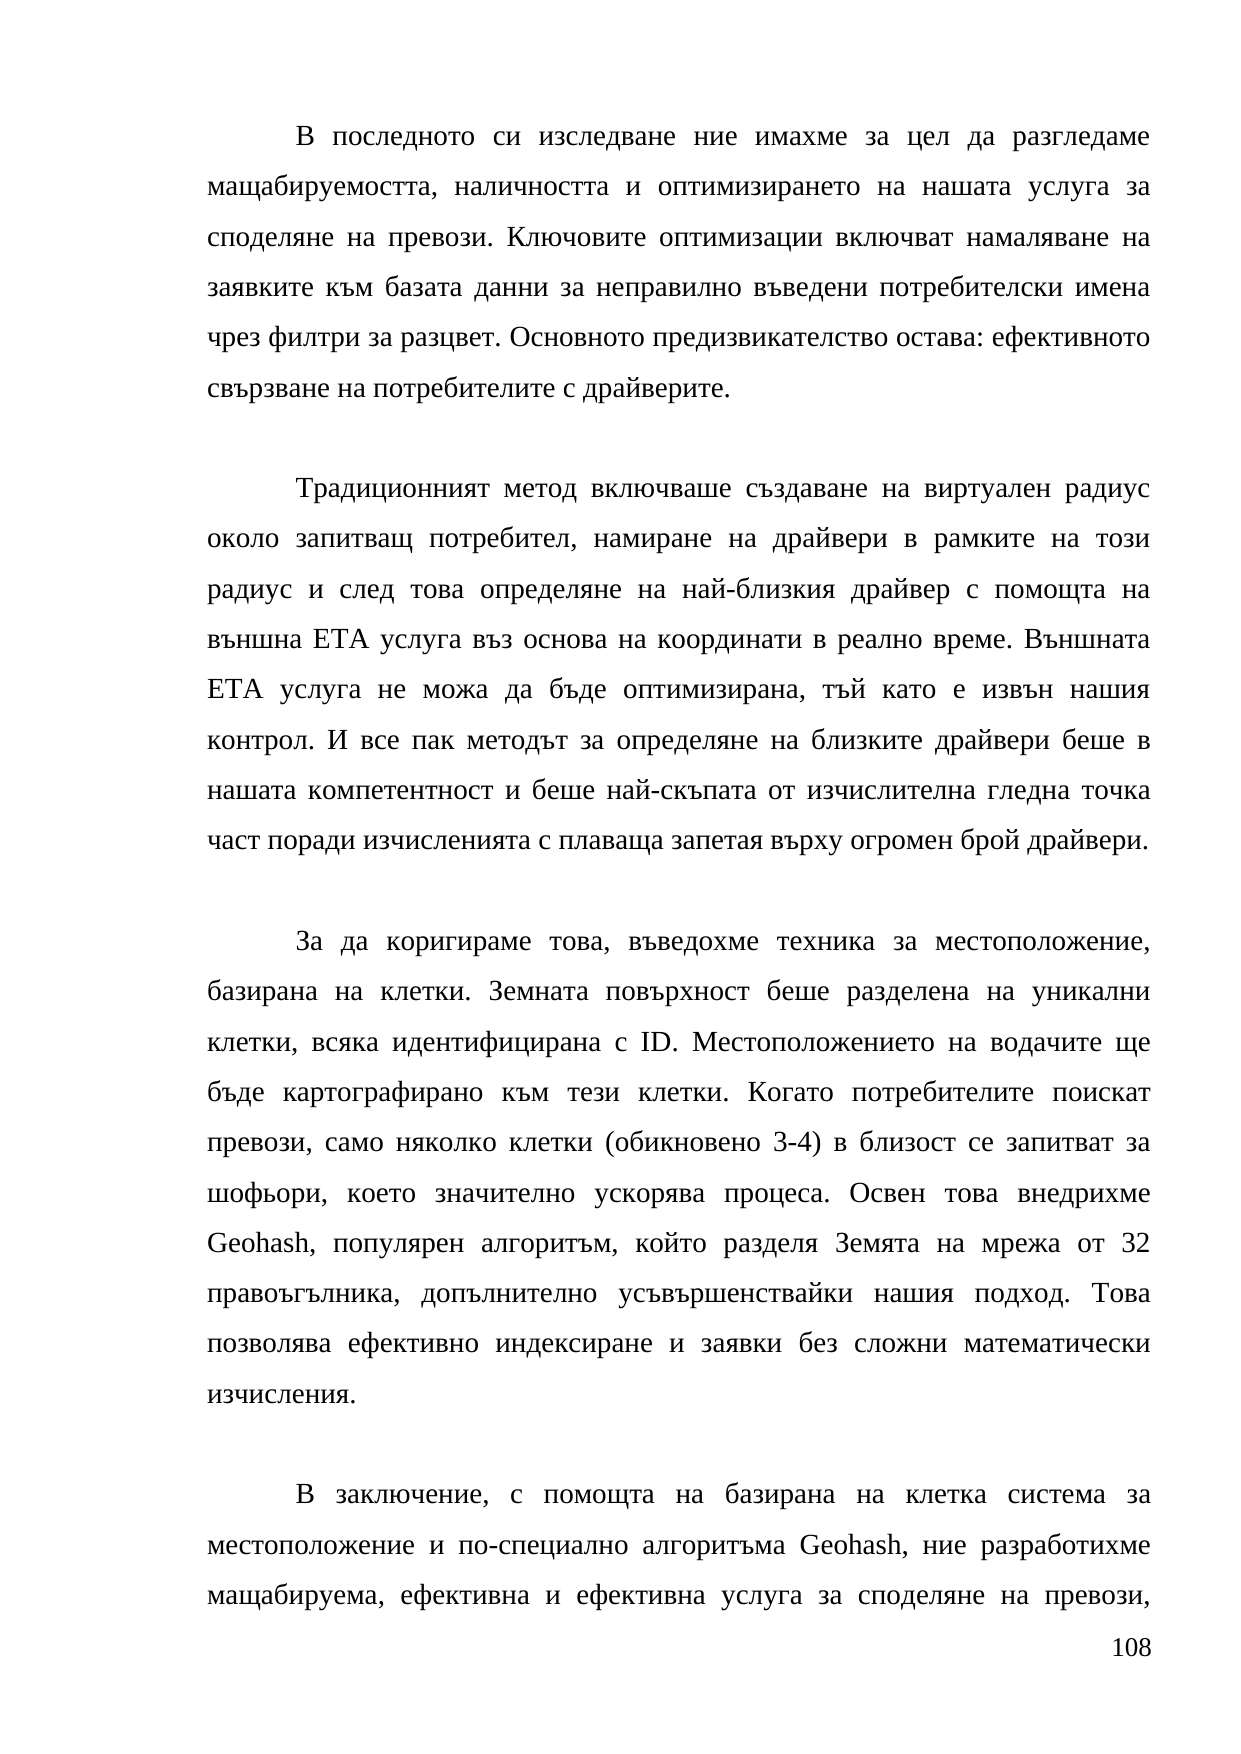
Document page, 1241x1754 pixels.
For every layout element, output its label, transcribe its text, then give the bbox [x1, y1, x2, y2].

text За да коригираме това, въведохме техника за местоположение, базирана на клетки. Земната повърхност беше разделена на уникални клетки, всяка идентифицирана с ID. Местоположението на водачите ще бъде картографирано към тези клетки. Когато потребителите поискат превози, само няколко клетки (обикновено 3-4) в близост се запитват за шофьори, което значително ускорява процеса. Освен това внедрихме Geohash, популярен алгоритъм, който разделя Земята на мрежа от 32 правоъгълника, допълнително усъвършенствайки нашия подход. Това позволява ефективно индексиране и заявки без сложни математически изчисления. [207, 923, 1152, 1409]
text В последното си изследване ние имахме за цел да разгледаме мащабируемостта, наличността и оптимизирането на нашата услуга за споделяне на превози. Ключовите оптимизации включват намаляване на заявките към базата данни за неправилно въведени потребителски имена чрез филтри за разцвет. Основното предизвикателство остава: ефективното свързване на потребителите с драйверите. [207, 118, 1152, 403]
text Традиционният метод включваше създаване на виртуален радиус около запитващ потребител, намиране на драйвери в рамките на този радиус и след това определяне на най-близкия драйвер с помощта на външна ETA услуга въз основа на координати в реално време. Външната ETA услуга не можа да бъде оптимизирана, тъй като е извън нашия контрол. И все пак методът за определяне на близките драйвери беше в нашата компетентност и беше най-скъпата от изчислителна гледна точка част поради изчисленията с плаваща запетая върху огромен брой драйвери. [207, 470, 1152, 856]
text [207, 1477, 1152, 1611]
